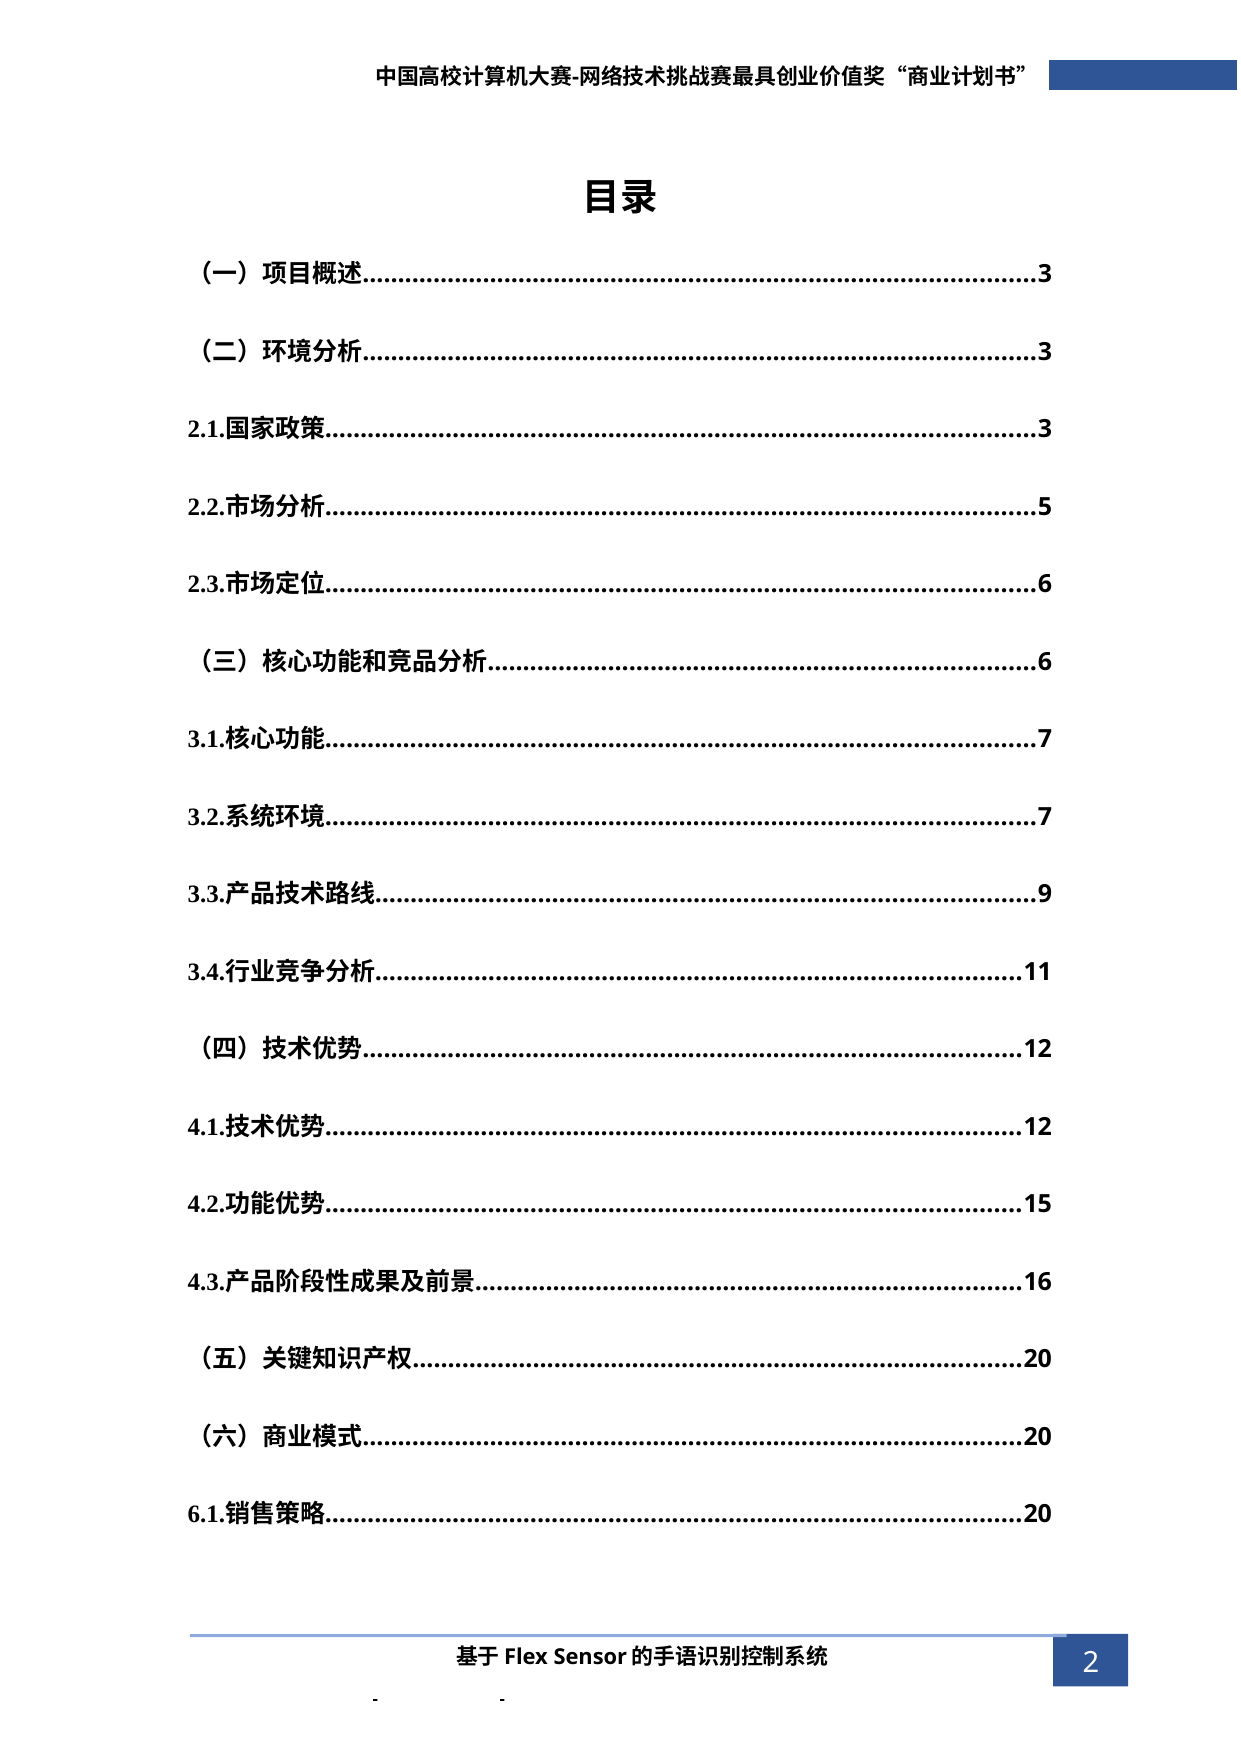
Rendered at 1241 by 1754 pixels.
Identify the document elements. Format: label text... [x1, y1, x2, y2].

text 3.1.核心功能 7 [187, 704, 1053, 769]
text 3.3.产品技术路线 9 [187, 859, 1053, 924]
text 6.1.销售策略 20 [187, 1479, 1053, 1544]
text 4.3.产品阶段性成果及前景 16 [187, 1247, 1053, 1312]
text （四）技术优势 12 [187, 1014, 1053, 1079]
text 4.2.功能优势 15 [187, 1169, 1053, 1234]
text （五）关键知识产权 20 [187, 1324, 1053, 1389]
text 4.1.技术优势 12 [187, 1092, 1053, 1157]
text 3.2.系统环境 7 [187, 782, 1053, 847]
text 目录 [187, 162, 1053, 227]
text （二）环境分析 3 [187, 317, 1053, 382]
text 2.2.市场分析 5 [187, 472, 1053, 537]
text （一）项目概述 3 [187, 239, 1053, 304]
text 2.3.市场定位 6 [187, 549, 1053, 614]
text （三）核心功能和竞品分析 6 [187, 627, 1053, 692]
text 2.1.国家政策 3 [187, 394, 1053, 459]
text （六）商业模式 20 [187, 1402, 1053, 1467]
text 3.4.行业竞争分析 11 [187, 937, 1053, 1002]
